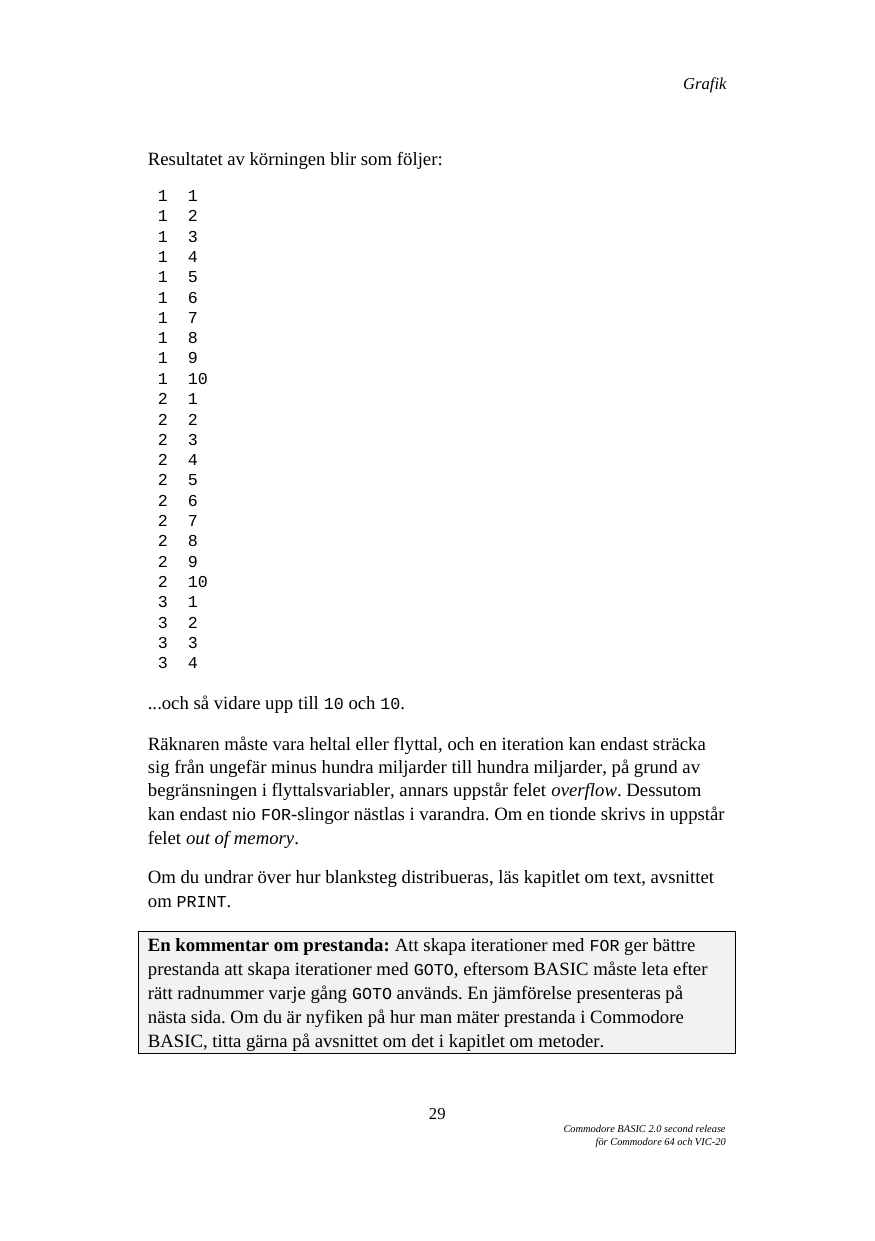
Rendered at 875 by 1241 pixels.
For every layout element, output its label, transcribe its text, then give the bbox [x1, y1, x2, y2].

text ...och så vidare upp till 10 och 10. [148, 692, 726, 714]
text Om du undrar över hur blanksteg distribueras, läs kapitlet om text, avsnittet om PRINT. [148, 866, 726, 912]
text Resultatet av körningen blir som följer: [148, 148, 726, 169]
text Räknaren måste vara heltal eller flyttal, och en iteration kan endast sträcka sig från ungefär minus hundra miljarder till hundra miljarder, på grund av begränsningen i flyttalsvariabler, annars uppstår felet overflow. Dessutom kan endast nio FOR-slingor nästlas i varandra. Om en tionde skrivs in uppstår felet out of memory. [148, 733, 726, 848]
text En kommentar om prestanda: Att skapa iterationer med FOR ger bättre prestanda att skapa iterationer med GOTO, eftersom BASIC måste leta efter rätt radnummer varje gång GOTO används. En jämförelse presenteras på nästa sida. Om du är nyfiken på hur man mäter prestanda i Commodore BASIC, titta gärna på avsnittet om det i kapitlet om metoder. [139, 932, 735, 1053]
text 1 1 1 2 1 3 1 4 1 5 1 6 1 7 1 8 1 9 1 10 2 1 2 2 2 3 2 4 2 5 2 6 2 7 2 8 2 9 2 10 3 1 3 2 3 3 3 4 [148, 188, 726, 674]
